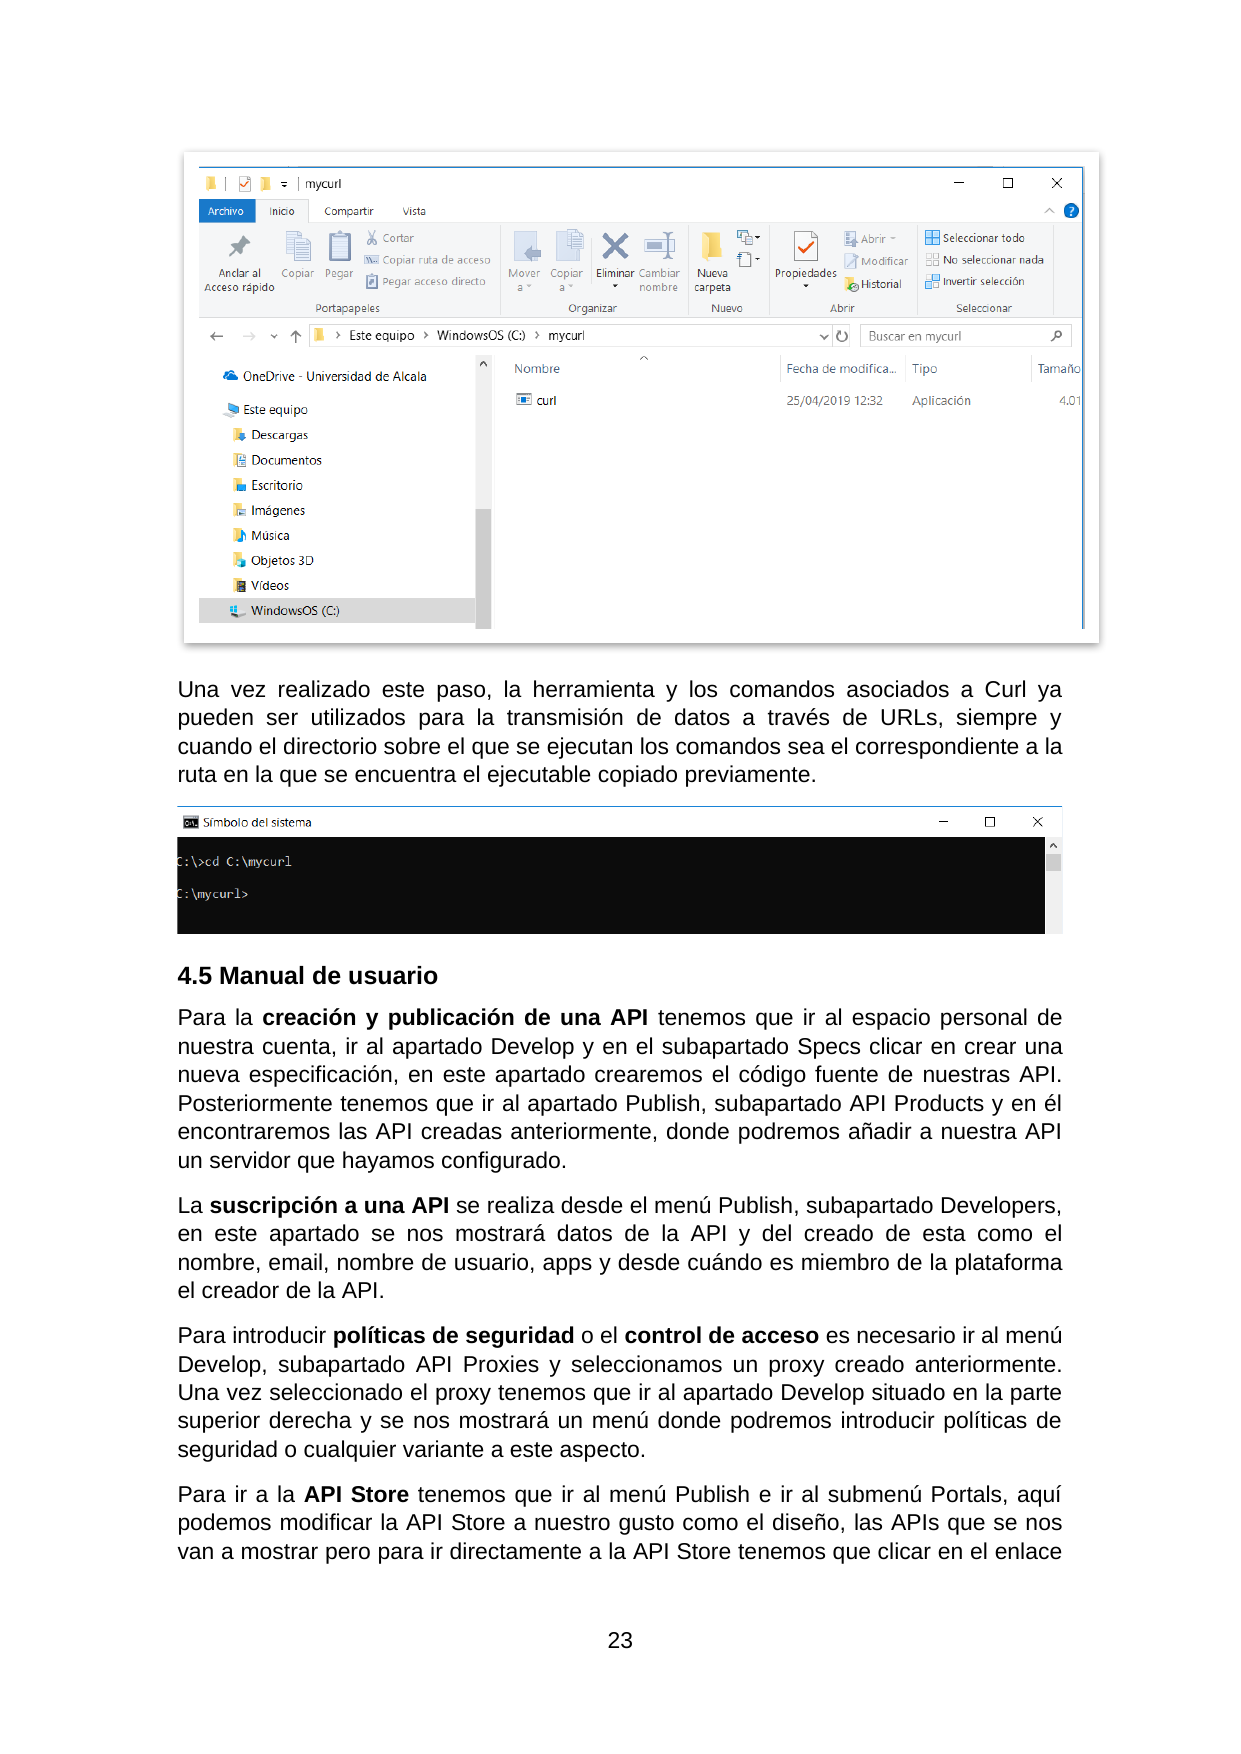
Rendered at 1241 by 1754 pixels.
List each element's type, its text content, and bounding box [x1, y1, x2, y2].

picture [199, 166, 1085, 629]
text Para la creación y publicación de una API tenemos que ir al espacio personal de nuestra cuenta, ir al apartado Develop y en el subapartado Specs clicar en crear una nueva especificación, en este apartado crearemos el código fuente de nuestras API. Posteriormente tenemos que ir al apartado Publish, subapartado API Products y en él encontraremos las API creadas anteriormente, donde podremos añadir a nuestra API un servidor que hayamos configurado. [177, 1004, 1063, 1173]
text Una vez realizado este paso, la herramienta y los comandos asociados a Curl ya pueden ser utilizados para la transmisión de datos a través de URLs, siempre y cuando el directorio sobre el que se ejecutan los comandos sea el correspondiente a la ruta en la que se encuentra el ejecutable copiado previamente. [177, 676, 1063, 787]
text La suscripción a una API se realiza desde el menú Publish, subapartado Developers, en este apartado se nos mostrará datos de la API y del creado de esta como el nombre, email, nombre de usuario, apps y desde cuándo es miembro de la plataforma el creador de la API. [177, 1192, 1063, 1303]
subtitle 4.5 Manual de usuario [177, 961, 1063, 989]
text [177, 1481, 1063, 1564]
picture [177, 806, 1063, 934]
text Para introducir políticas de seguridad o el control de acceso es necesario ir al menú Develop, subapartado API Proxies y seleccionamos un proxy creado anteriormente. Una vez seleccionado el proxy tenemos que ir al apartado Develop situado en la parte superior derecha y se nos mostrará un menú donde podremos introducir políticas de seguridad o cualquier variante a este aspecto. [177, 1322, 1063, 1462]
